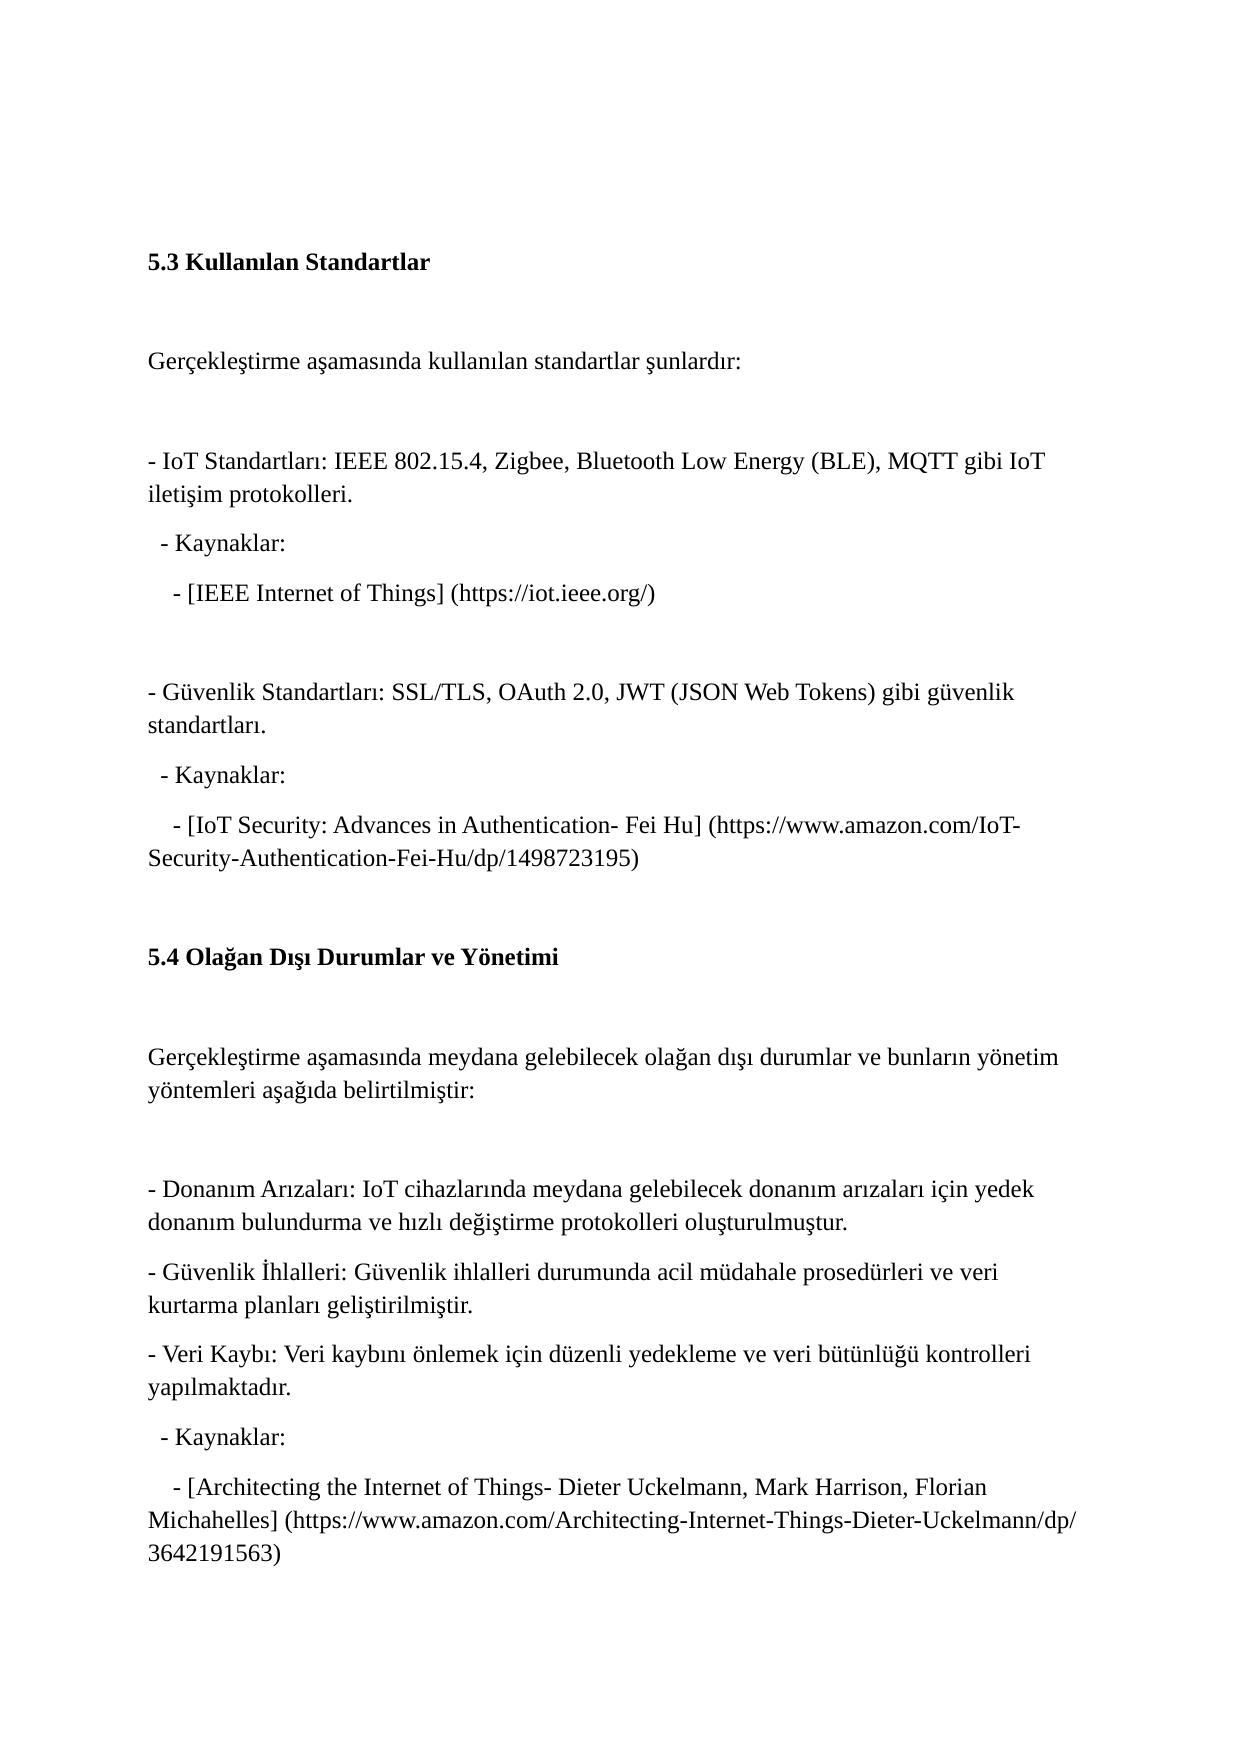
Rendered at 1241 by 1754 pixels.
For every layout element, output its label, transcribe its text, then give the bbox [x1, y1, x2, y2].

text 5.4 Olağan Dışı Durumlar ve Yönetimi [148, 942, 1093, 971]
text - Güvenlik Standartları: SSL/TLS, OAuth 2.0, JWT (JSON Web Tokens) gibi güvenlik standartları. [148, 677, 1093, 739]
text 5.3 Kullanılan Standartlar [148, 247, 1093, 276]
text Gerçekleştirme aşamasında kullanılan standartlar şunlardır: [148, 346, 1093, 375]
text Gerçekleştirme aşamasında meydana gelebilecek olağan dışı durumlar ve bunların yönetim yöntemleri aşağıda belirtilmiştir: [148, 1042, 1093, 1103]
text - IoT Standartları: IEEE 802.15.4, Zigbee, Bluetooth Low Energy (BLE), MQTT gibi IoT iletişim protokolleri. [148, 446, 1093, 507]
text - [IEEE Internet of Things] (https://iot.ieee.org/) [148, 578, 1093, 607]
text - [Architecting the Internet of Things- Dieter Uckelmann, Mark Harrison, Florian Michahelles] (https://www.amazon.com/Architecting-Internet-Things-Dieter-Uckelmann/dp/3642191563) [148, 1472, 1093, 1567]
text - Kaynaklar: [148, 1422, 1093, 1451]
text - Güvenlik İhlalleri: Güvenlik ihlalleri durumunda acil müdahale prosedürleri ve veri kurtarma planları geliştirilmiştir. [148, 1257, 1093, 1318]
text - Kaynaklar: [148, 528, 1093, 557]
text - Donanım Arızaları: IoT cihazlarında meydana gelebilecek donanım arızaları için yedek donanım bulundurma ve hızlı değiştirme protokolleri oluşturulmuştur. [148, 1174, 1093, 1236]
text - [IoT Security: Advances in Authentication- Fei Hu] (https://www.amazon.com/IoT-Security-Authentication-Fei-Hu/dp/1498723195) [148, 810, 1093, 872]
text - Veri Kaybı: Veri kaybını önlemek için düzenli yedekleme ve veri bütünlüğü kontrolleri yapılmaktadır. [148, 1339, 1093, 1401]
text - Kaynaklar: [148, 760, 1093, 789]
